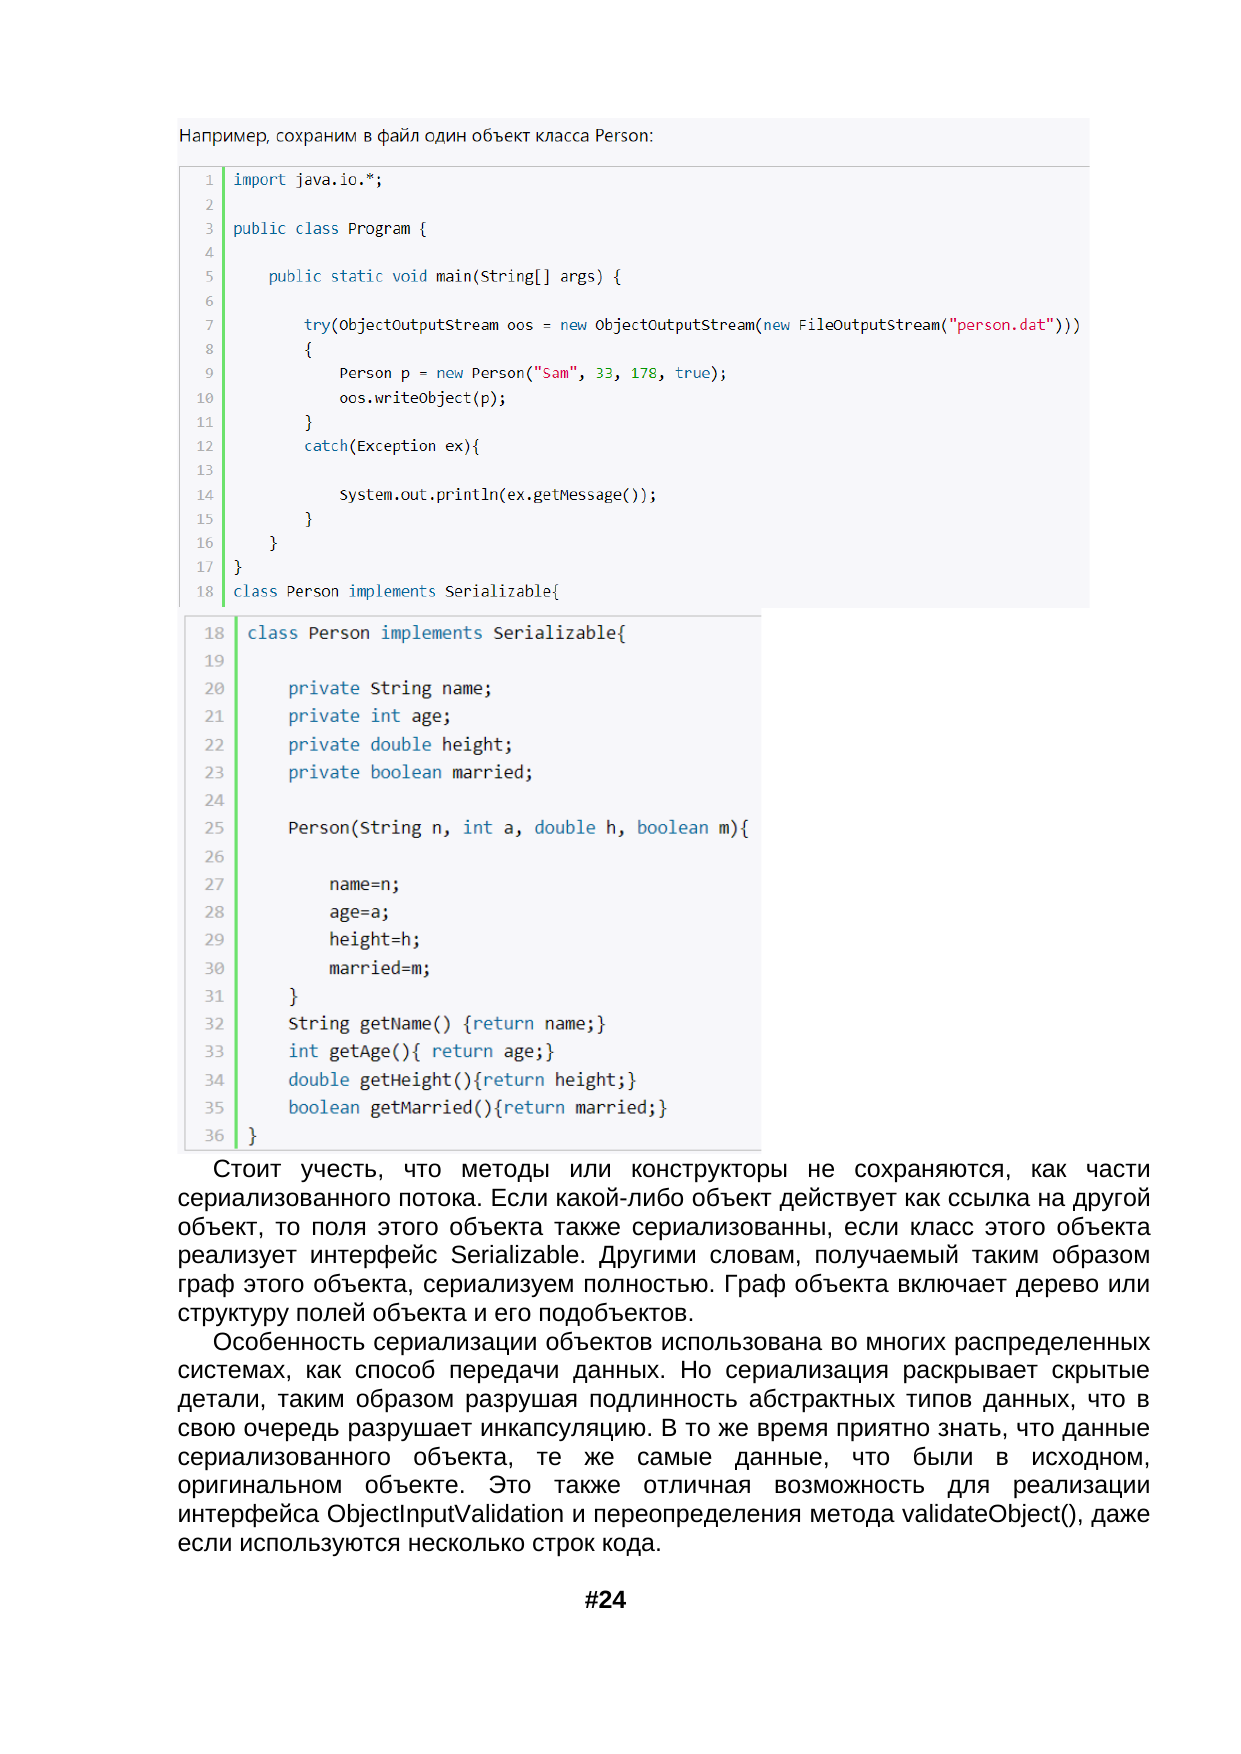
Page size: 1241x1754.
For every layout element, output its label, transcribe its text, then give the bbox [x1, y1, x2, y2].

text Особенность сериализации объектов использована во многих распределенных системах, как способ передачи данных. Но сериализация раскрывает скрытые детали, таким образом разрушая подлинность абстрактных типов данных, что в свою очередь разрушает инкапсуляцию. В то же время приятно знать, что данные сериализованного объекта, те же самые данные, что были в исходном, оригинальном объекте. Это также отличная возможность для реализации интерфейса ObjectInputValidation и переопределения метода validateObject(), даже если используются несколько строк кода. [177, 1327, 1152, 1557]
picture [177, 118, 1090, 1154]
text #24 [133, 1585, 1078, 1614]
text Стоит учесть, что методы или конструкторы не сохраняются, как части сериализованного потока. Если какой-либо объект действует как ссылка на другой объект, то поля этого объекта также сериализованны, если класс этого объекта реализует интерфейс Serializable. Другими словам, получаемый таким образом граф этого объекта, сериализуем полностью. Граф объекта включает дерево или структуру полей объекта и его подобъектов. [177, 1154, 1152, 1327]
